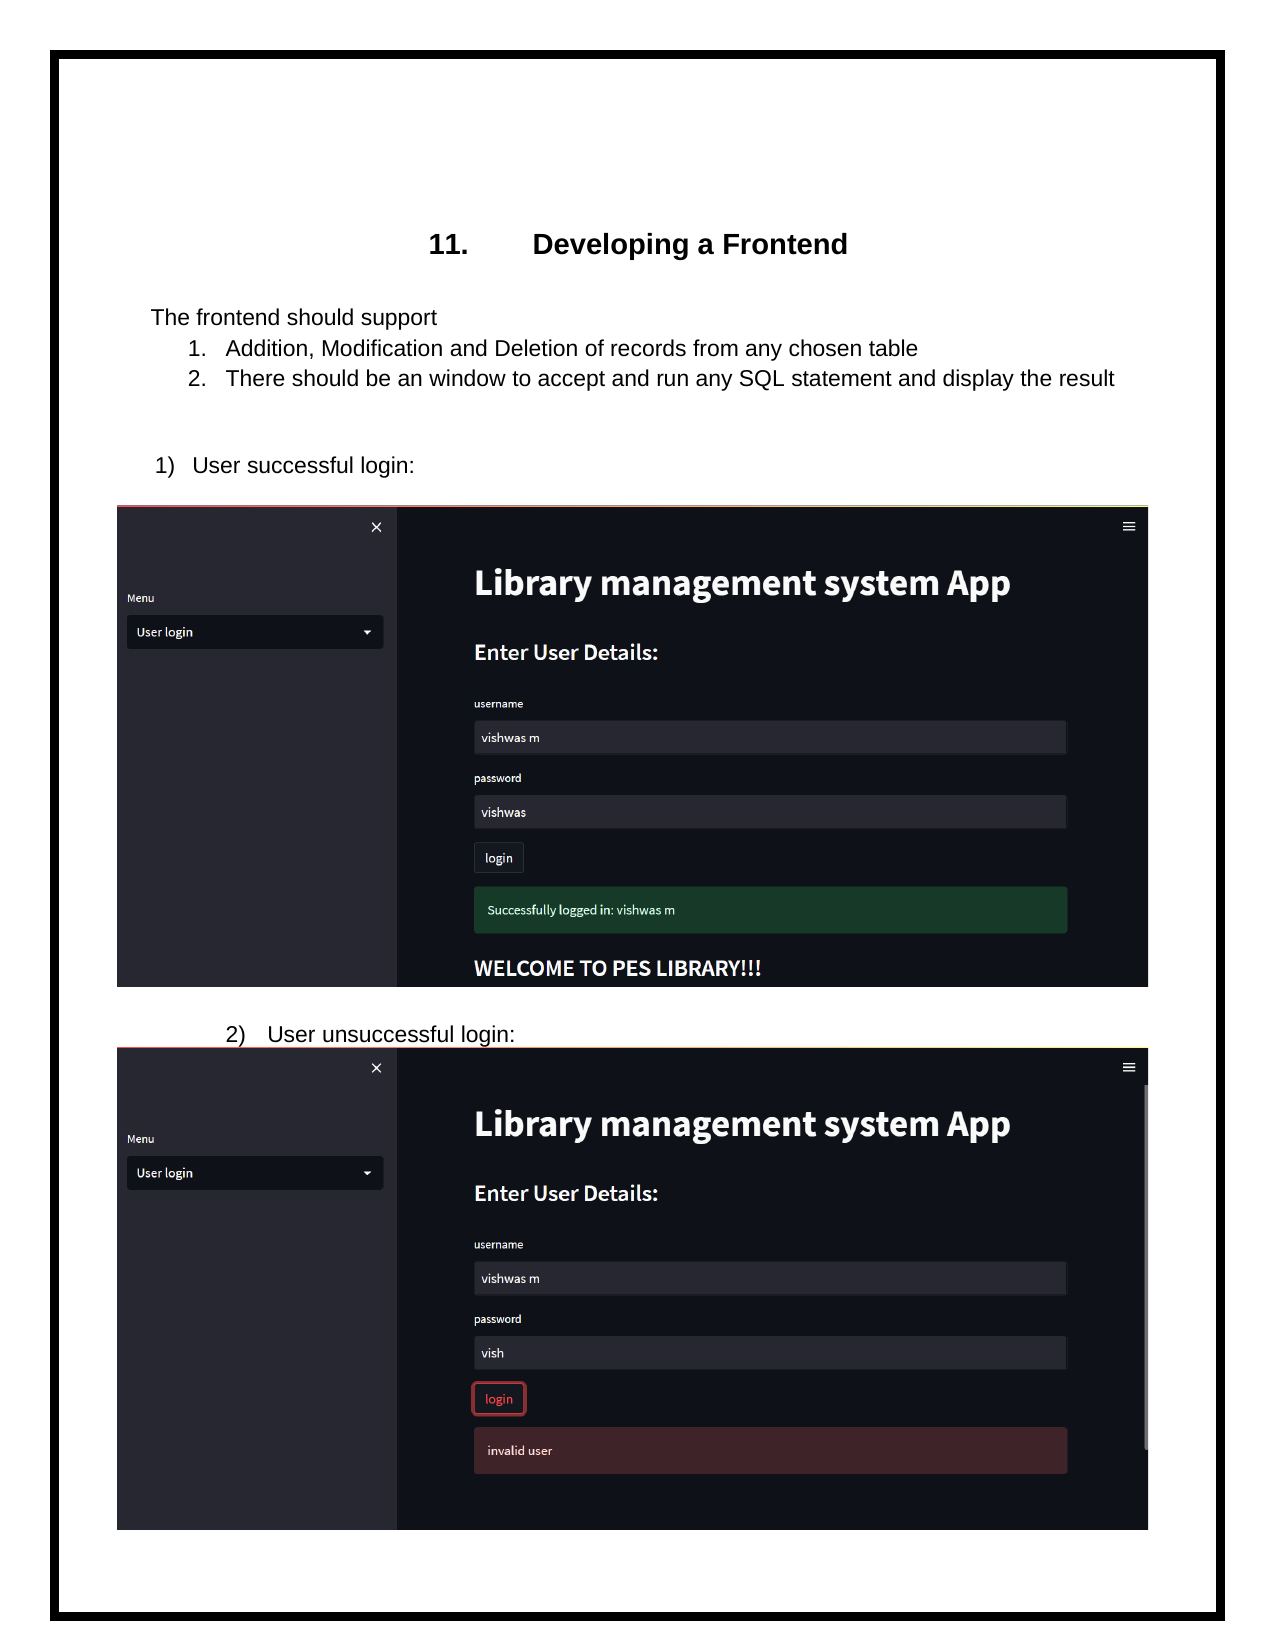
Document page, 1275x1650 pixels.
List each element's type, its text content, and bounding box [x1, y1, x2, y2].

text The frontend should support [150, 304, 1148, 331]
list User unsuccessful login: [225, 1021, 1148, 1047]
picture [117, 1047, 1149, 1530]
list There should be an window to accept and run any SQL statement and display the result [188, 365, 1148, 391]
list Addition, Modification and Deletion of records from any chosen table [188, 334, 1148, 361]
subtitle Developing a Frontend [428, 227, 1148, 261]
picture [117, 505, 1149, 987]
list User successful login: [154, 452, 1148, 478]
